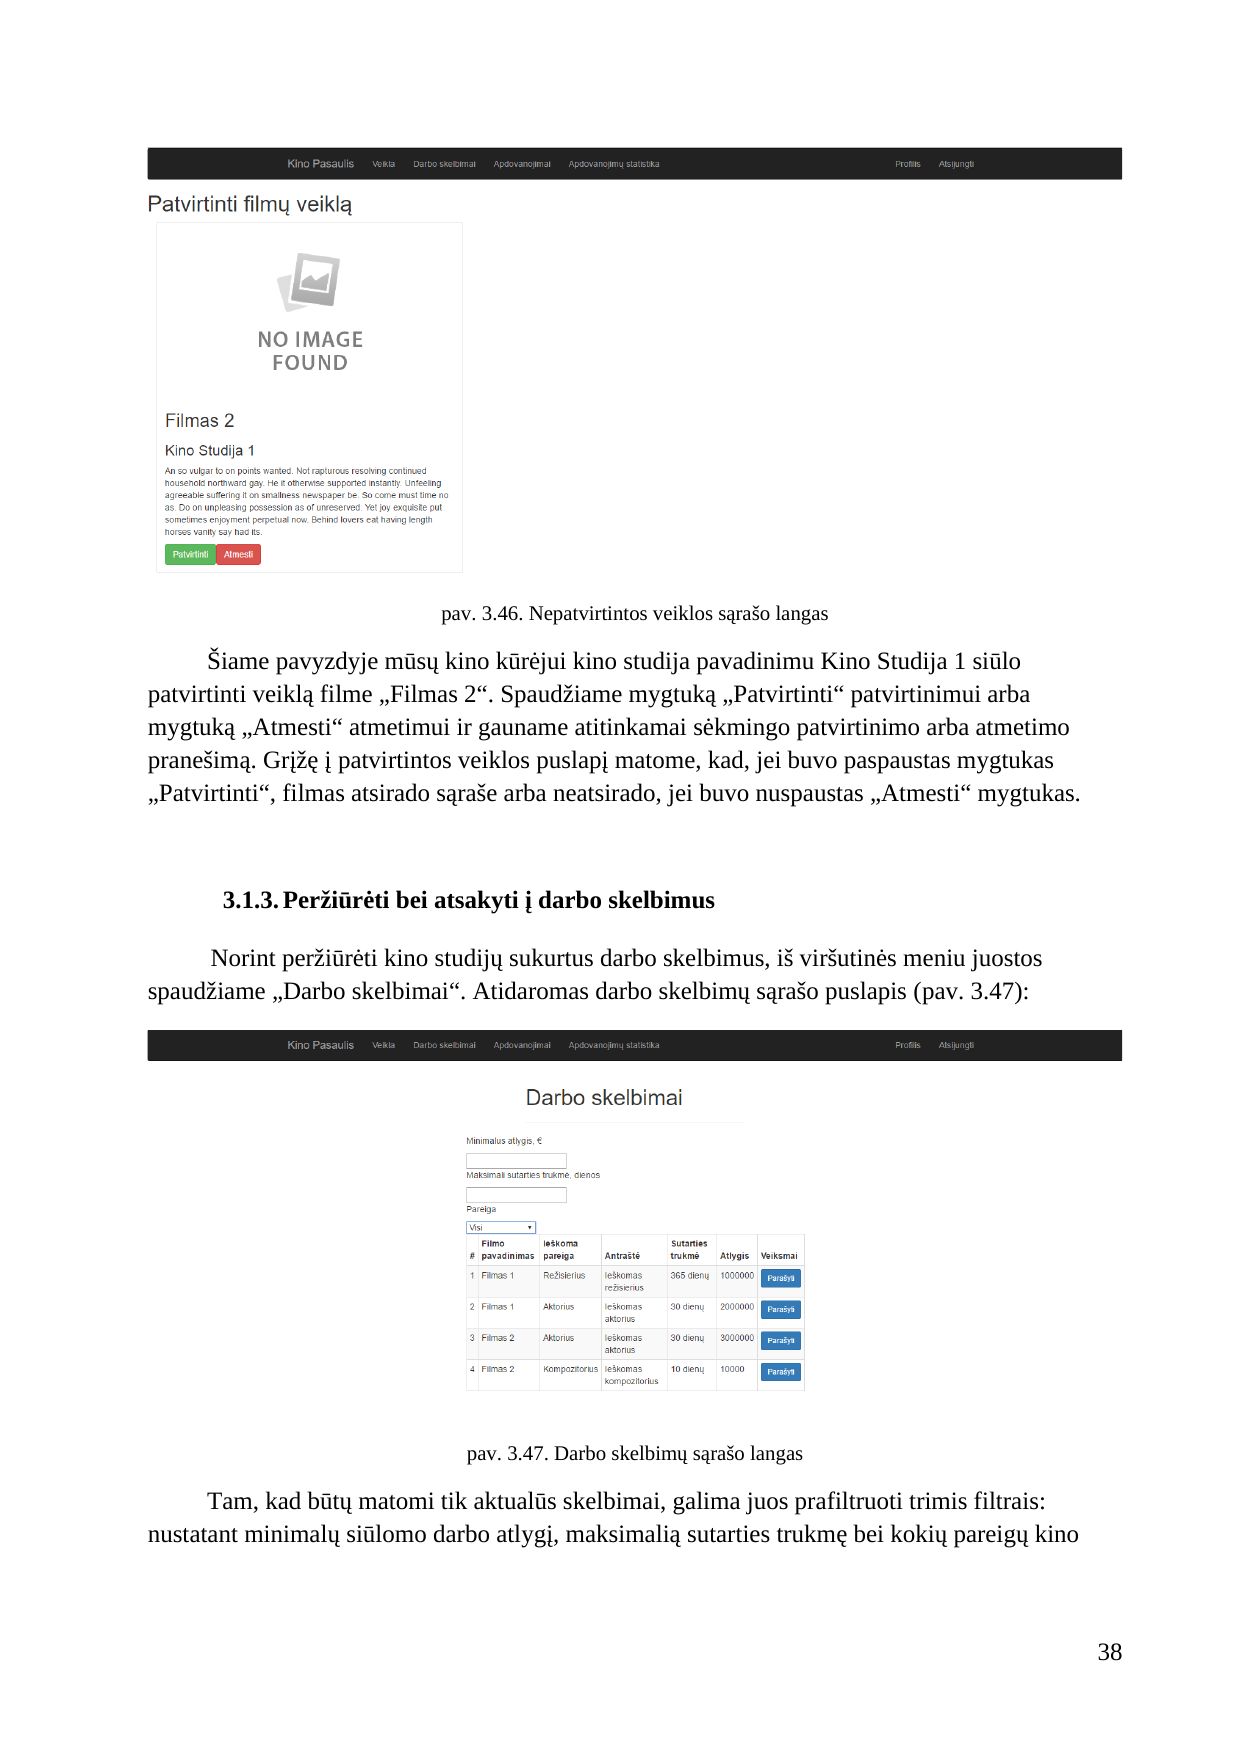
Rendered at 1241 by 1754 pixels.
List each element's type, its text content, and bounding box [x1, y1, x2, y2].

picture [147, 1030, 1123, 1417]
picture [147, 147, 1123, 576]
text Šiame pavyzdyje mūsų kino kūrėjui kino studija pavadinimu Kino Studija 1 siūlo patvirtinti veiklą filme „Filmas 2“. Spaudžiame mygtuką „Patvirtinti“ patvirtinimui arba mygtuką „Atmesti“ atmetimui ir gauname atitinkamai sėkmingo patvirtinimo arba atmetimo pranešimą. Grįžę į patvirtintos veiklos puslapį matome, kad, jei buvo paspaustas mygtukas „Patvirtinti“, filmas atsirado sąraše arba neatsirado, jei buvo nuspaustas „Atmesti“ mygtukas. [148, 646, 1122, 807]
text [148, 1486, 1122, 1548]
subtitle Peržiūrėti bei atsakyti į darbo skelbimus [223, 886, 1122, 914]
